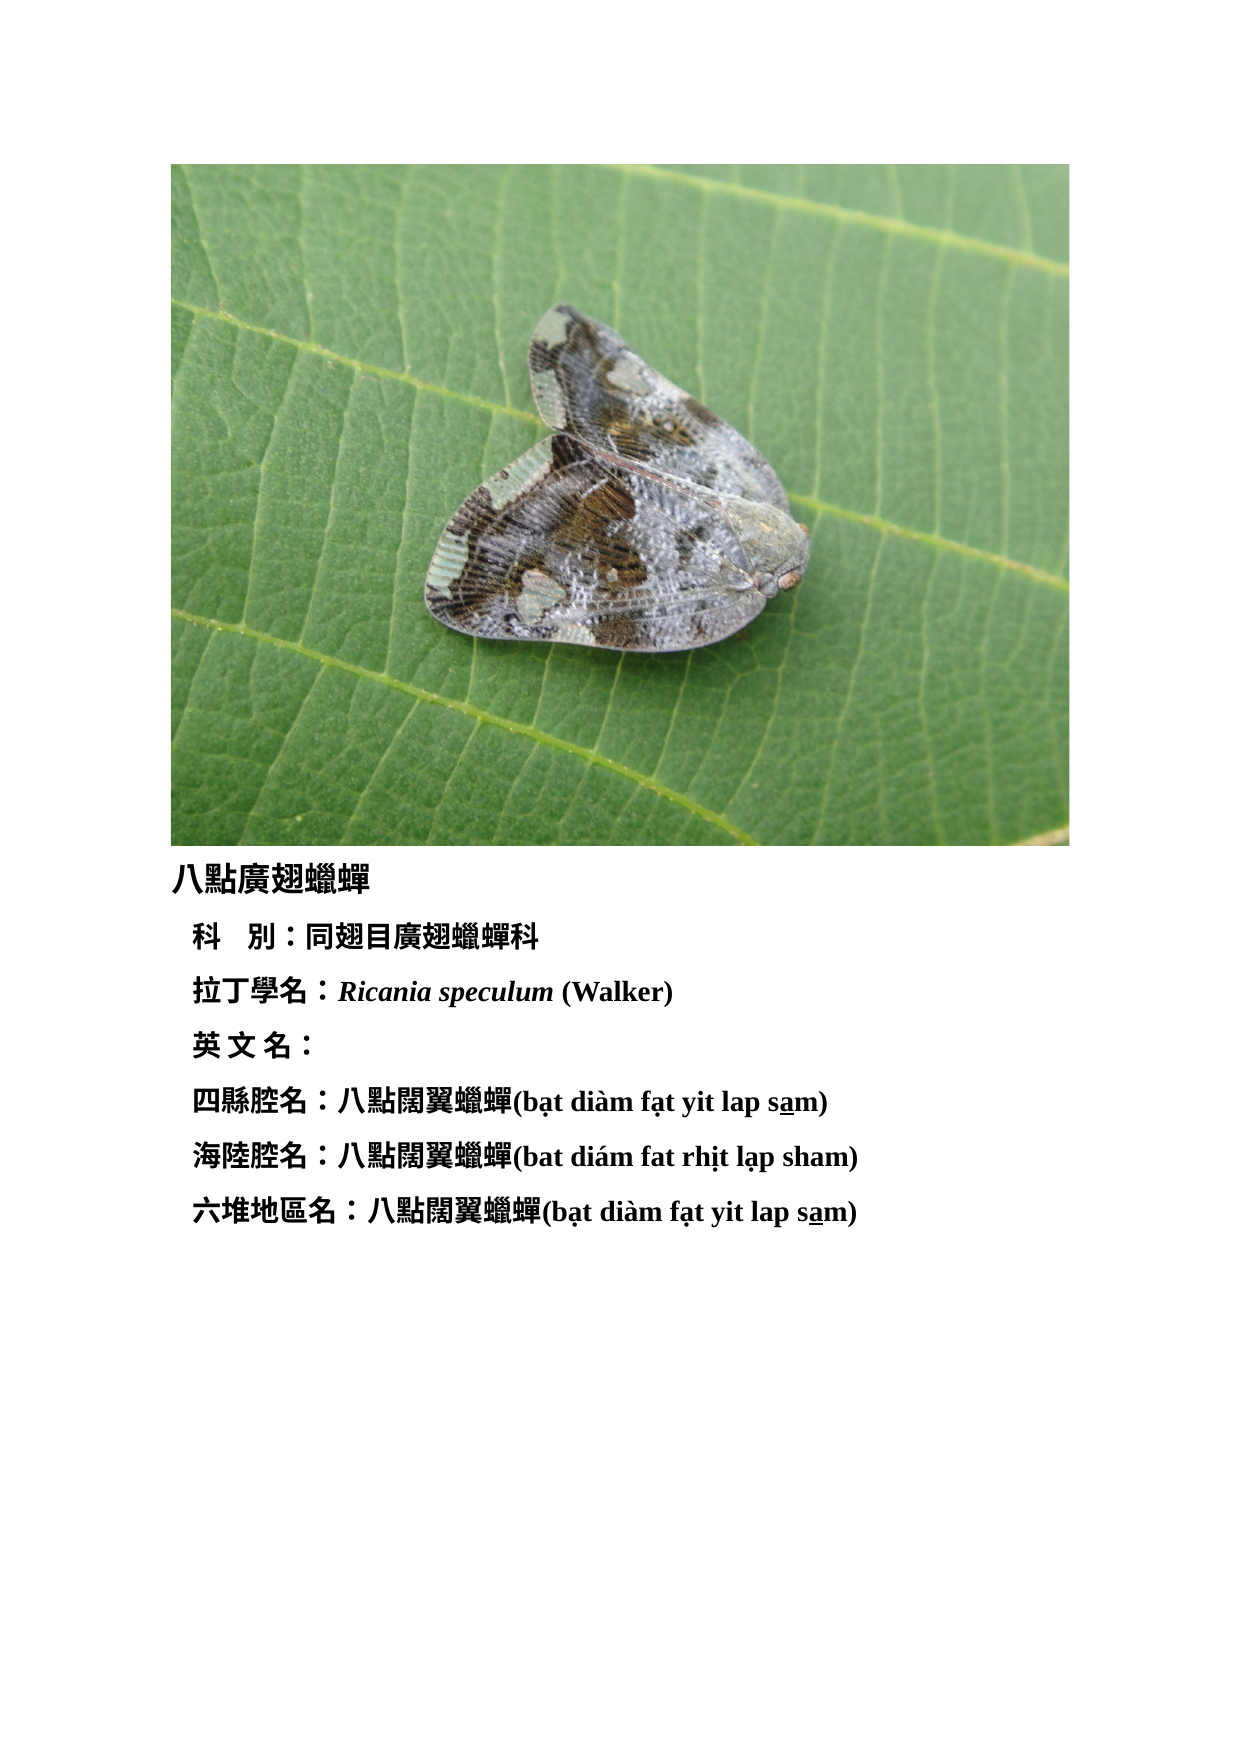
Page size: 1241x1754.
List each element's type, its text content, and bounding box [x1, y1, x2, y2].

picture [170, 164, 1070, 846]
table_header [160, 165, 1078, 853]
table_cell 八點廣翅蠟蟬 科 別：同翅目廣翅蠟蟬科 拉丁學名：Ricania speculum (Walker) 英 文 名： 四縣腔名：八點闊翼蠟蟬(bạt diàm fạt yit lap sam) 海陸腔名：八點闊翼蠟蟬(bat diám fat rhịt lạp sham) 六堆地區名：八點闊翼蠟蟬(bạt diàm fạt yit lap sam) [160, 853, 1078, 1237]
